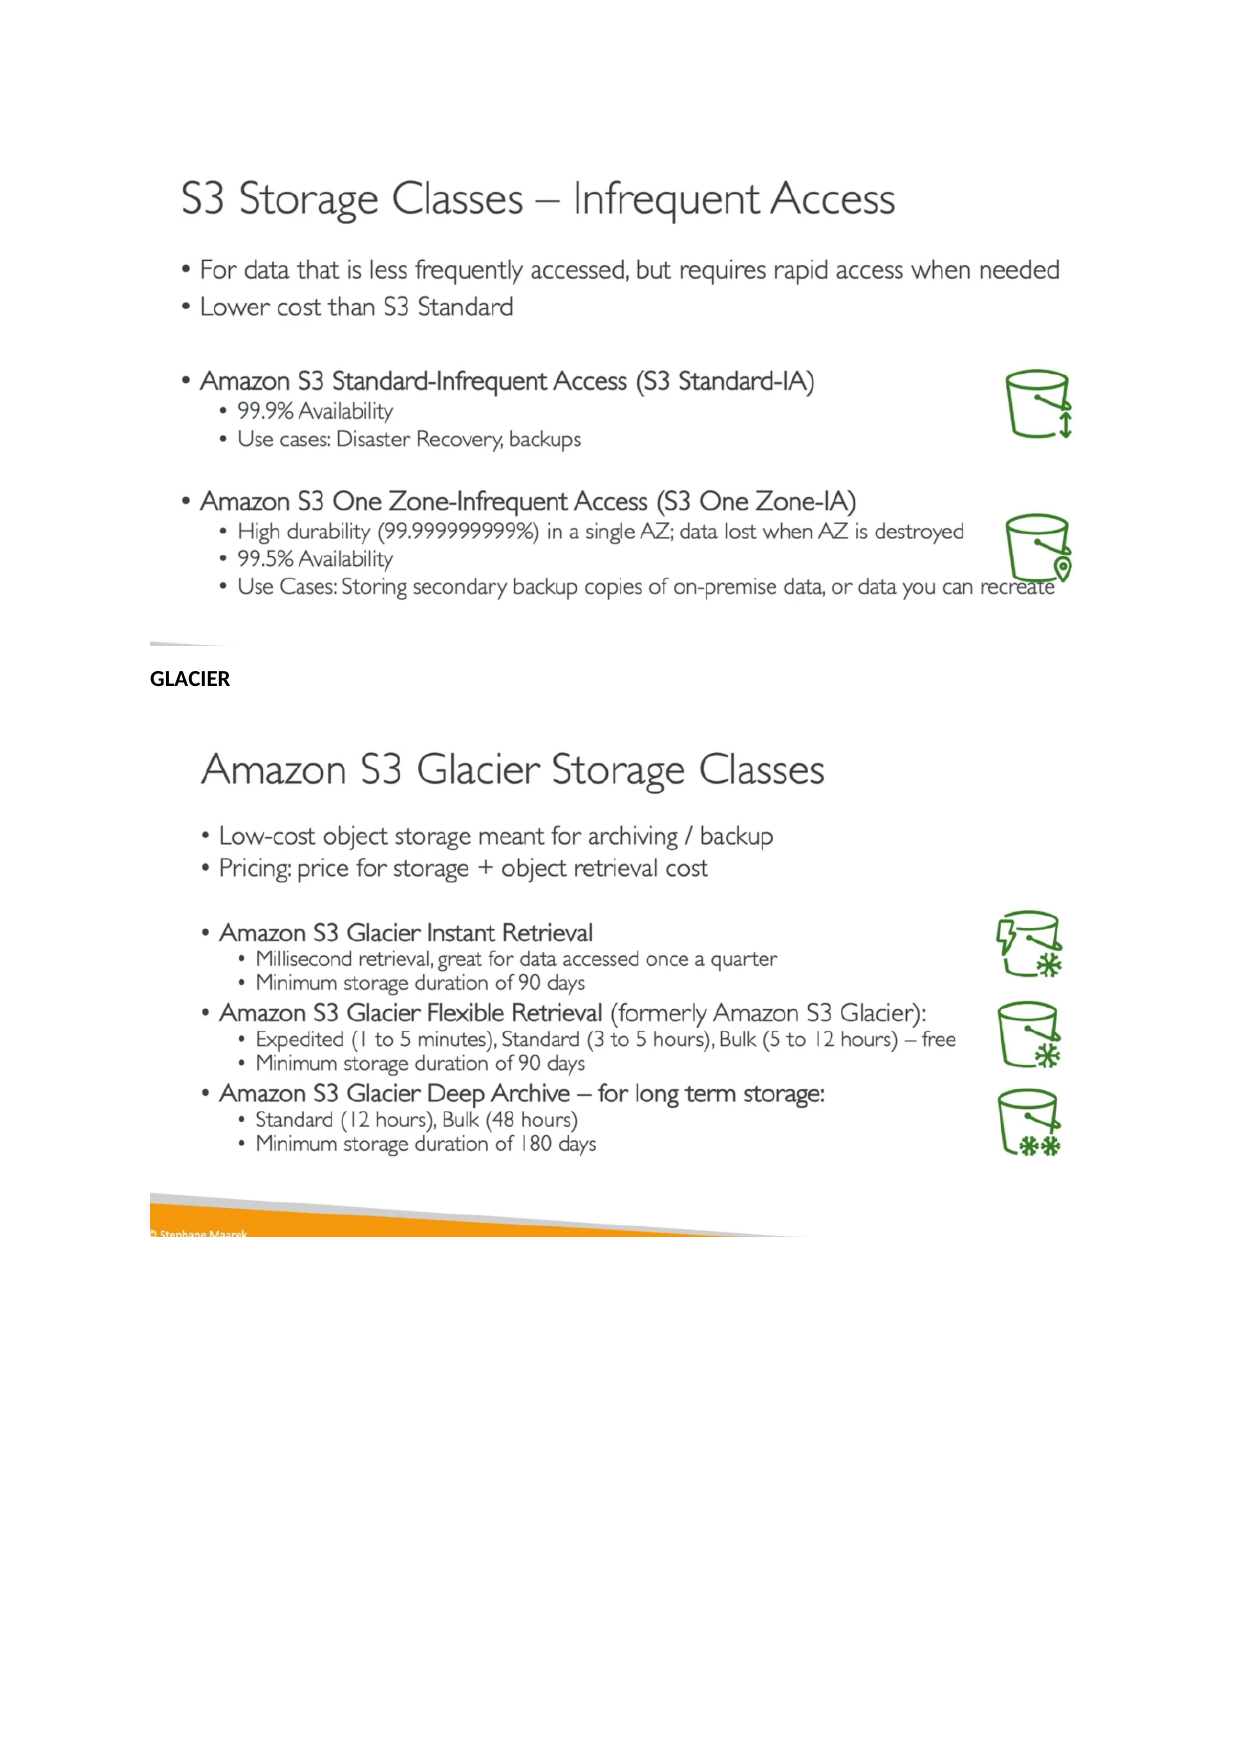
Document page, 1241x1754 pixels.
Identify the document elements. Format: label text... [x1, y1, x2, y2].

picture [150, 150, 1091, 646]
text GLACIER [150, 664, 1090, 692]
picture [150, 711, 1091, 1237]
